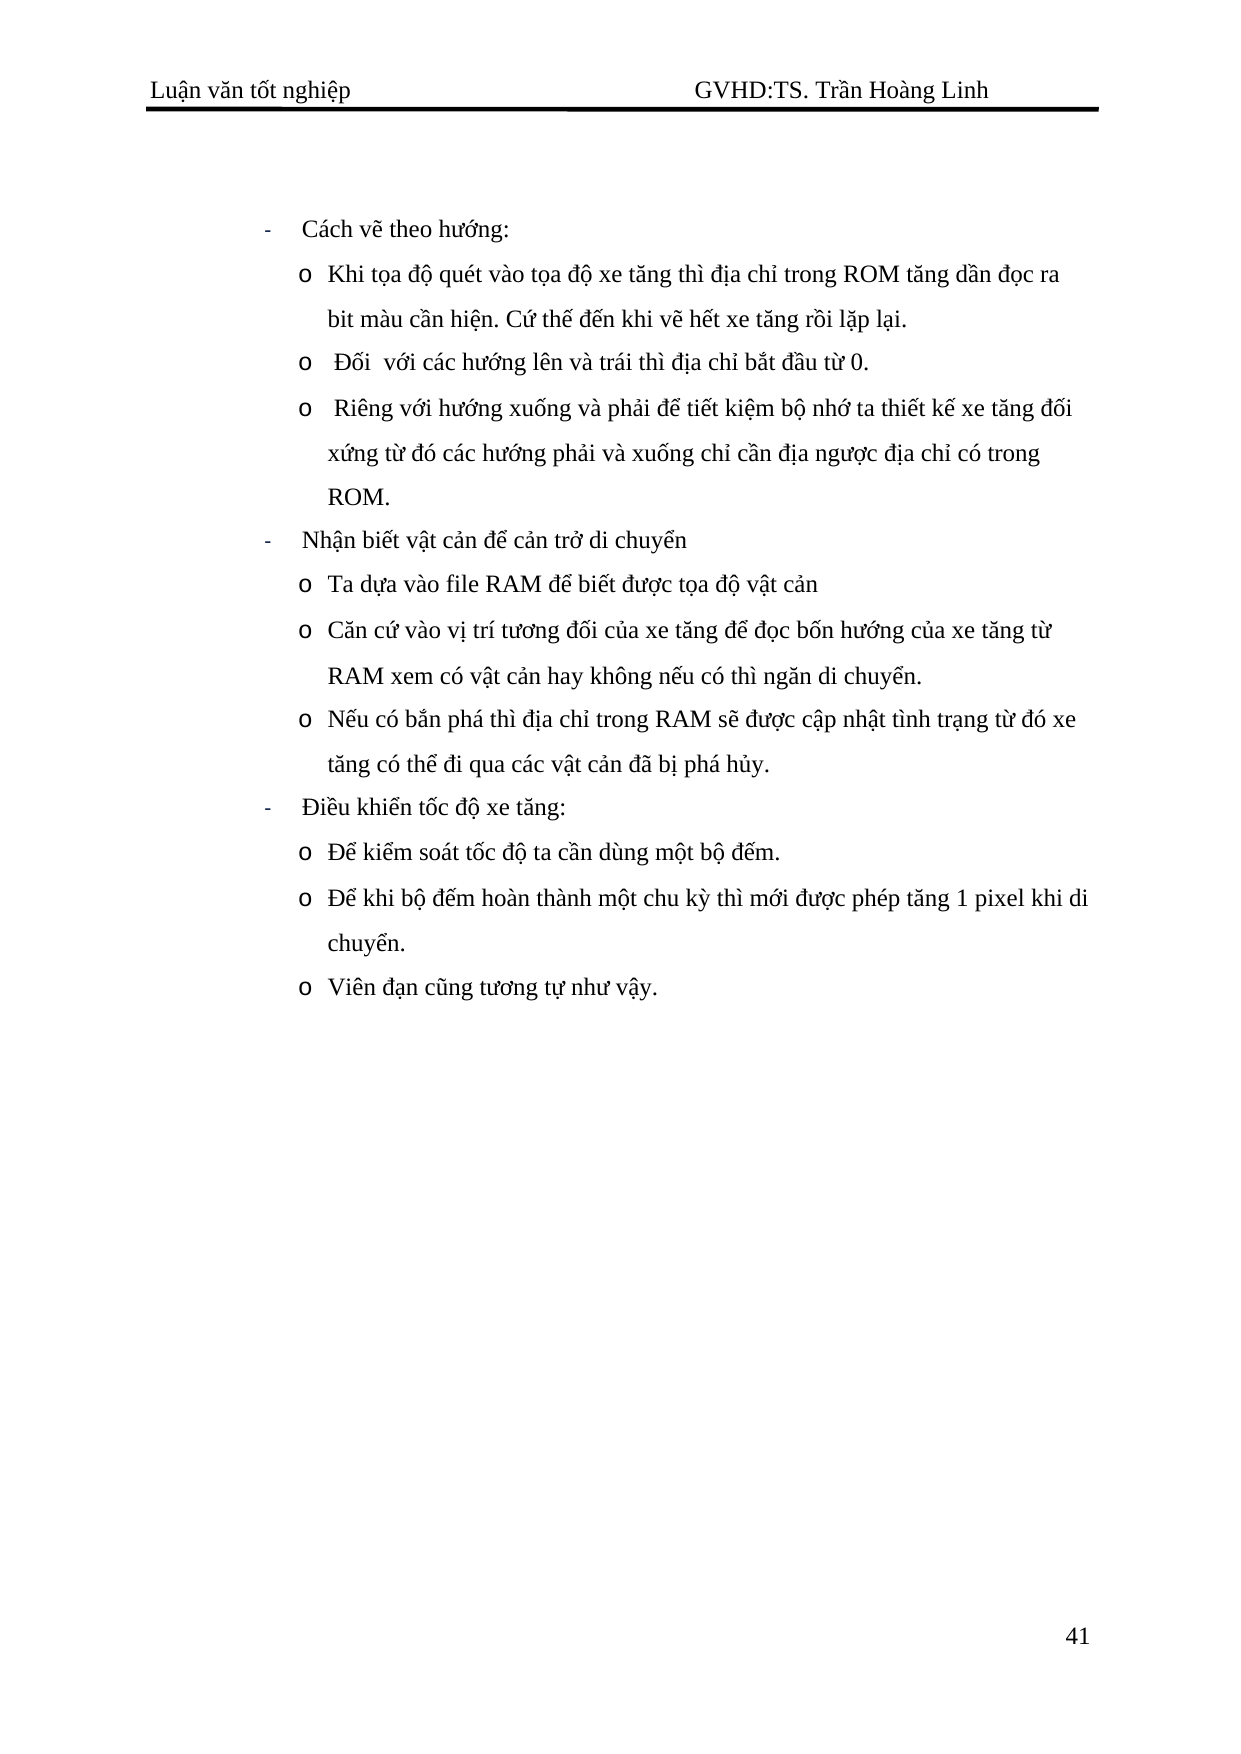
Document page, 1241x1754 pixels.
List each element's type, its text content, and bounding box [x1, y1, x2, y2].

list Nhận biết vật cản để cản trở di chuyển [264, 525, 1090, 554]
list Cách vẽ theo hướng: [264, 214, 1090, 244]
list Căn cứ vào vị trí tương đối của xe tăng để đọc bốn hướng của xe tăng từ RAM xem có vật cản hay không nếu có thì ngăn di chuyển. [298, 616, 1090, 689]
list Ta dựa vào file RAM để biết được tọa độ vật cản [298, 569, 1090, 600]
list Để kiểm soát tốc độ ta cần dùng một bộ đếm. [298, 837, 1090, 868]
list Đối với các hướng lên và trái thì địa chỉ bắt đầu từ 0. [298, 347, 1090, 378]
list Riêng với hướng xuống và phải để tiết kiệm bộ nhớ ta thiết kế xe tăng đối xứng từ đó các hướng phải và xuống chỉ cần địa ngược địa chỉ có trong ROM. [298, 393, 1090, 510]
list Viên đạn cũng tương tự như vậy. [298, 972, 1090, 1002]
list Để khi bộ đếm hoàn thành một chu kỳ thì mới được phép tăng 1 pixel khi di chuyển. [298, 883, 1090, 957]
list Khi tọa độ quét vào tọa độ xe tăng thì địa chỉ trong ROM tăng dần đọc ra bit màu cần hiện. Cứ thế đến khi vẽ hết xe tăng rồi lặp lại. [298, 259, 1090, 333]
list Điều khiển tốc độ xe tăng: [264, 792, 1090, 822]
list Nếu có bắn phá thì địa chỉ trong RAM sẽ được cập nhật tình trạng từ đó xe tăng có thể đi qua các vật cản đã bị phá hủy. [298, 704, 1090, 778]
